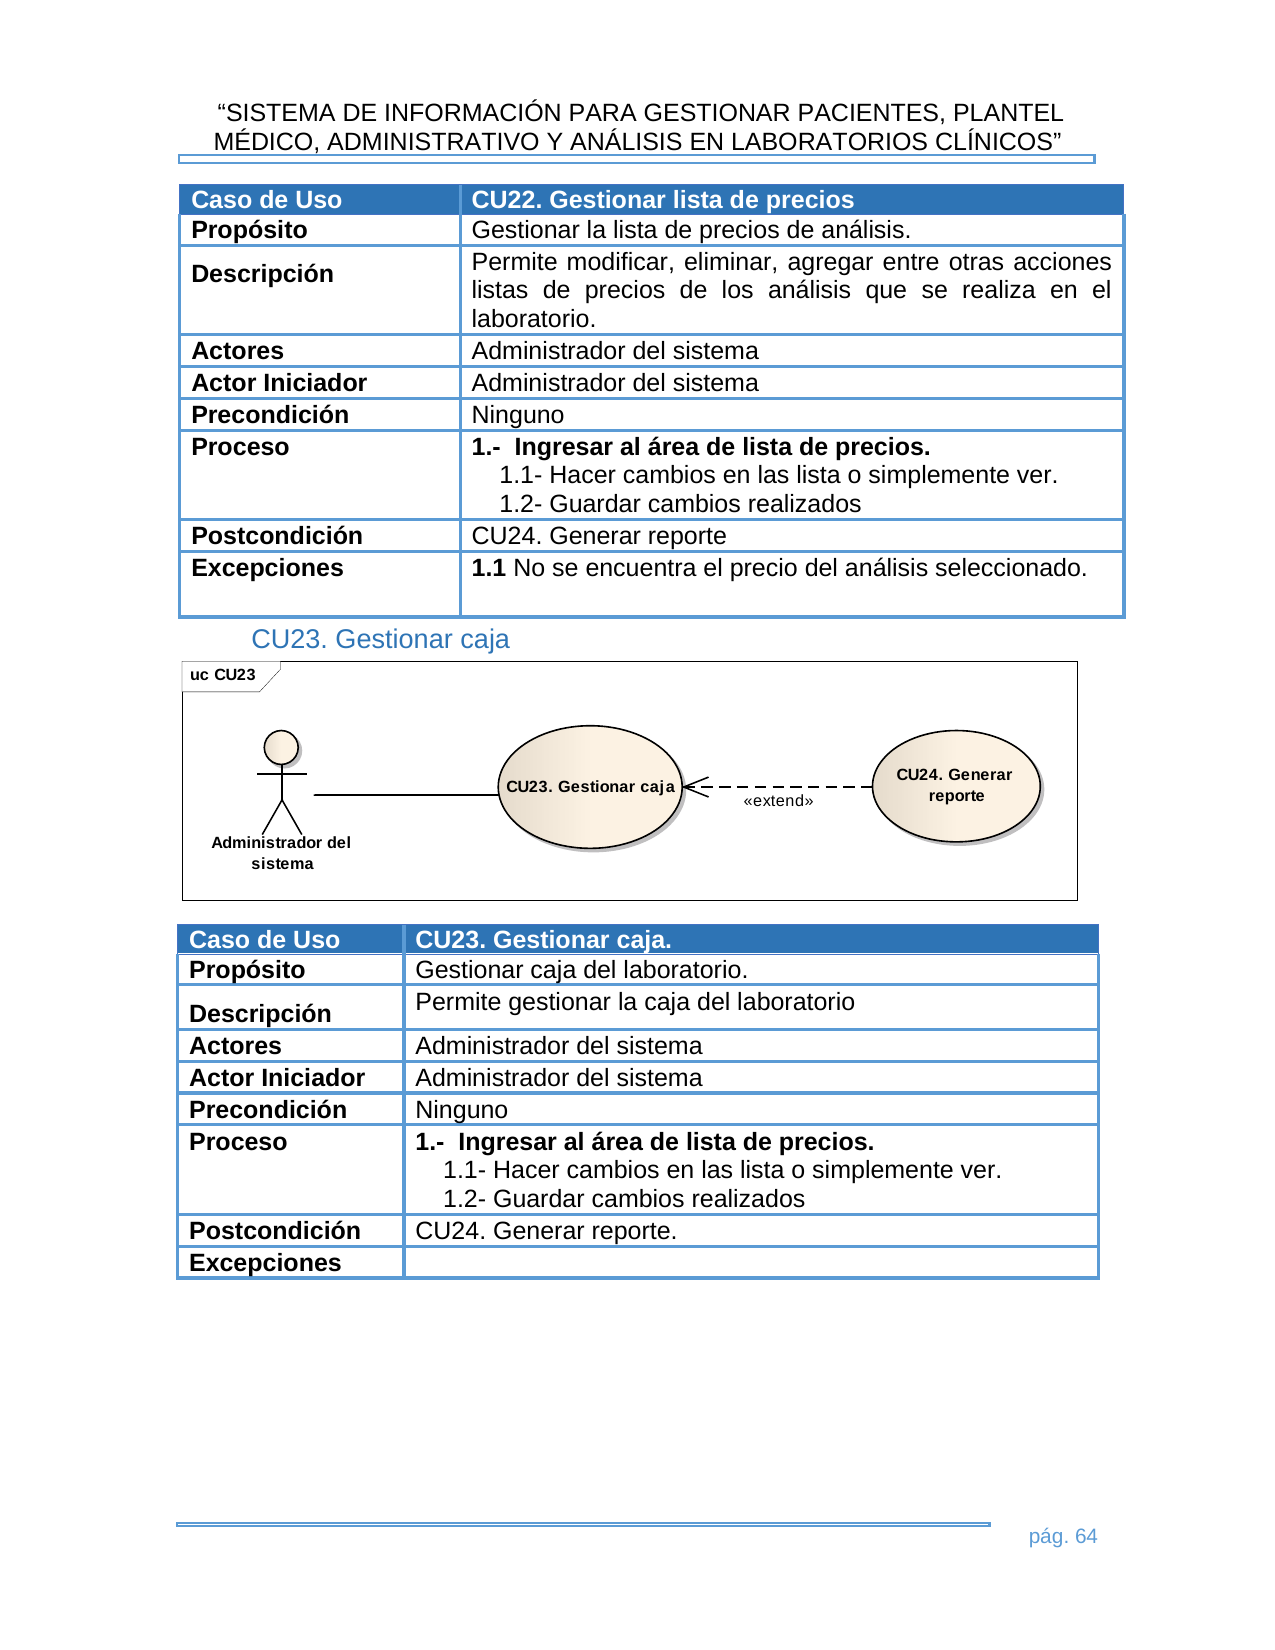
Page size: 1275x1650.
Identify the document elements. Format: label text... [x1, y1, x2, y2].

table_cell Permite modificar, eliminar, agregar entre otras acciones listas de precios de los análisis que se realiza en el laboratorio. [462, 247, 1122, 333]
table_cell Actor Iniciador [181, 368, 459, 397]
subtitle CU23. Gestionar caja [251, 623, 1098, 654]
table_cell Gestionar caja del laboratorio. [406, 955, 1097, 983]
table_cell Propósito [179, 955, 402, 983]
table_cell CU24. Generar reporte [462, 521, 1122, 550]
table_cell Administrador del sistema [462, 336, 1122, 365]
table_header CU23. Gestionar caja. [406, 925, 1098, 953]
table_header CU22. Gestionar lista de precios [462, 185, 1123, 214]
table_cell Actor Iniciador [179, 1063, 402, 1091]
table_cell Postcondición [179, 1216, 402, 1244]
table_cell Precondición [181, 400, 459, 429]
table_cell Administrador del sistema [406, 1063, 1097, 1091]
table_cell 1.- Ingresar al área de lista de precios. 1.1- Hacer cambios en las lista o simplemente ver. 1.2- Guardar cambios realizados [406, 1126, 1097, 1213]
table_cell Proceso [181, 432, 459, 518]
table_header Caso de Uso [178, 925, 402, 953]
table_cell Administrador del sistema [406, 1031, 1097, 1059]
table_cell Excepciones [181, 553, 459, 615]
table_cell Descripción [179, 986, 402, 1028]
table_cell Proceso [179, 1126, 402, 1213]
table_cell CU24. Generar reporte. [406, 1216, 1097, 1244]
table_cell Actores [181, 336, 459, 365]
table_cell [406, 1248, 1097, 1276]
table_cell Descripción [181, 247, 459, 333]
table_cell Excepciones [179, 1248, 402, 1276]
table_cell Administrador del sistema [462, 368, 1122, 397]
table_cell Actores [179, 1031, 402, 1059]
table_header Caso de Uso [180, 185, 459, 214]
table_cell 1.- Ingresar al área de lista de precios. 1.1- Hacer cambios en las lista o simplemente ver. 1.2- Guardar cambios realizados [462, 432, 1122, 518]
table_cell Propósito [181, 215, 459, 244]
table_cell Gestionar la lista de precios de análisis. [462, 215, 1122, 244]
table_cell Ninguno [462, 400, 1122, 429]
table_cell Precondición [179, 1095, 402, 1123]
table_cell Postcondición [181, 521, 459, 550]
table_cell Permite gestionar la caja del laboratorio [406, 986, 1097, 1028]
table_cell 1.1 No se encuentra el precio del análisis seleccionado. [462, 553, 1122, 615]
table_cell Ninguno [406, 1095, 1097, 1123]
